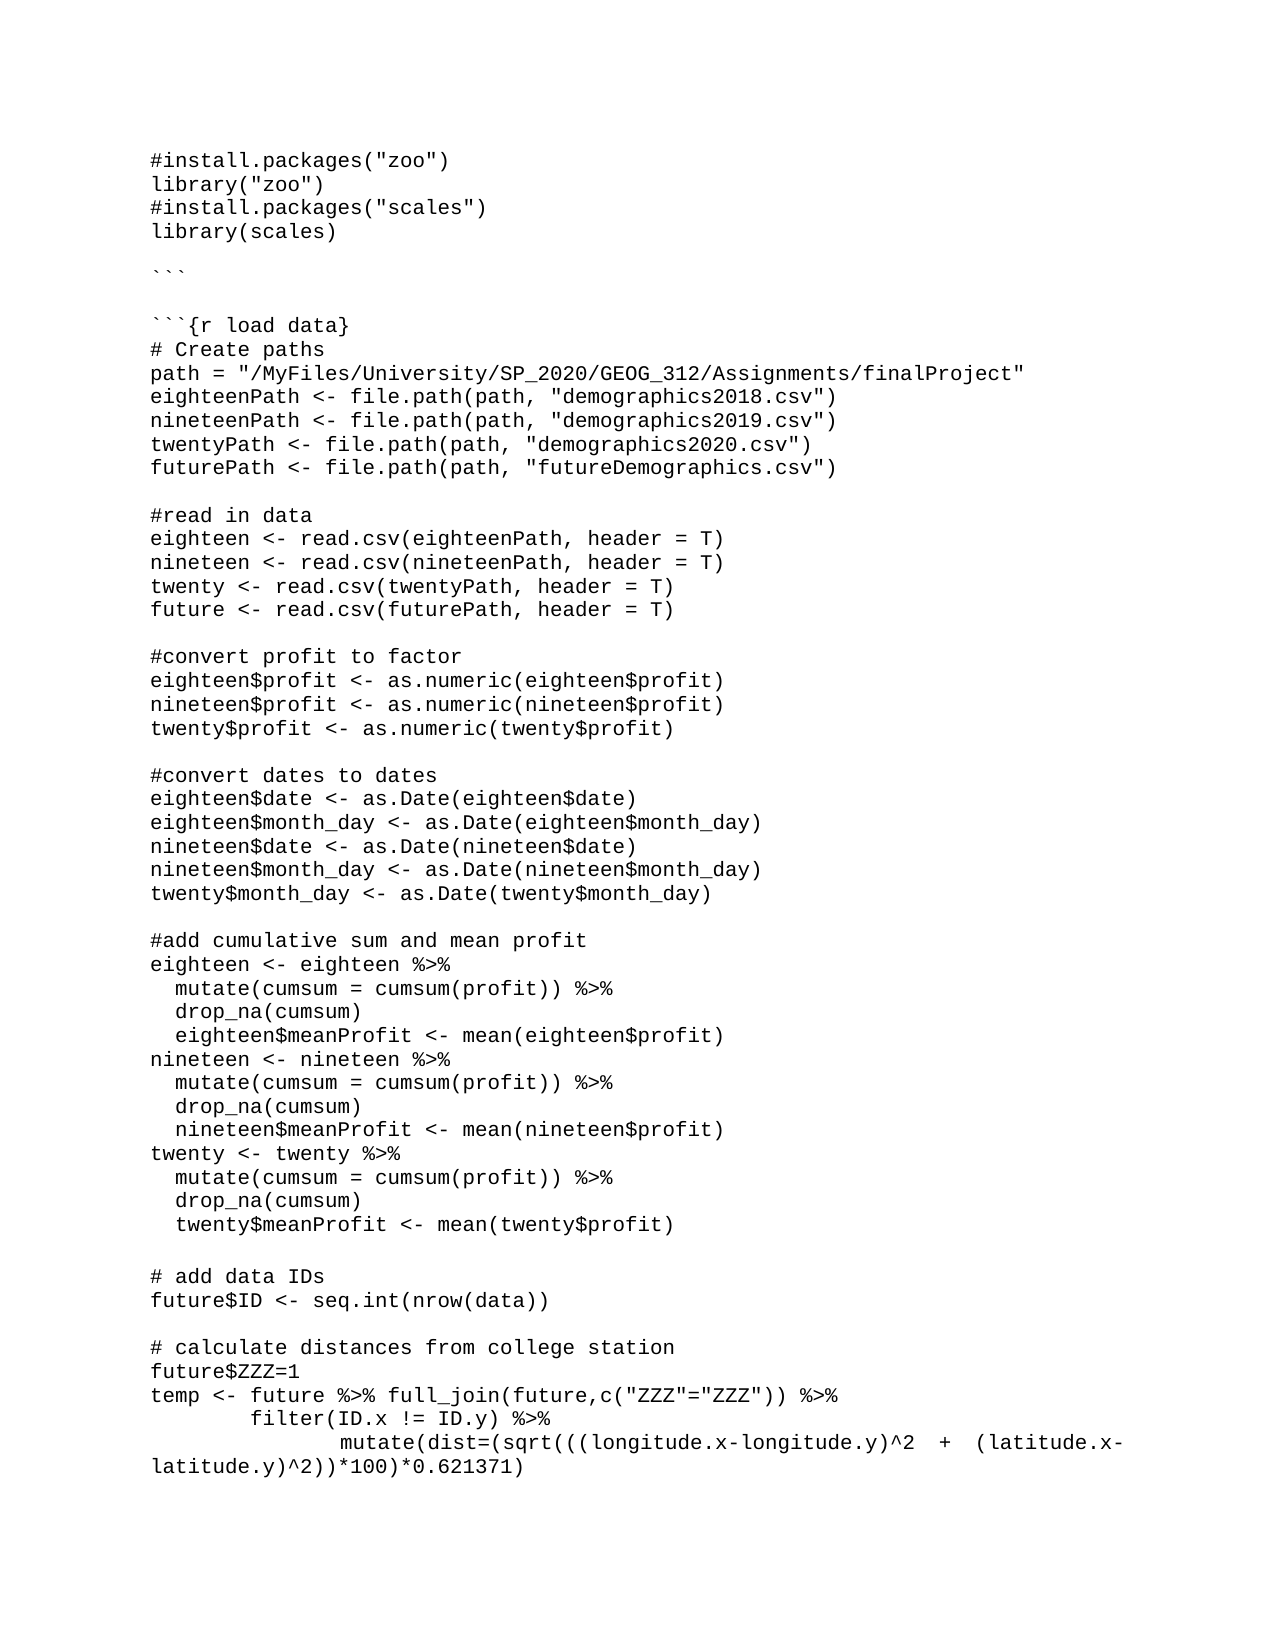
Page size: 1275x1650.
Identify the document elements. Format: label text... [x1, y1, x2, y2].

text mutate(cumsum = cumsum(profit)) %>% [150, 1072, 1125, 1096]
text #install.packages("scales") [150, 197, 1125, 221]
text future$ZZZ=1 [150, 1361, 1125, 1385]
text futurePath <- file.path(path, "futureDemographics.csv") [150, 457, 1125, 481]
text eighteen <- read.csv(eighteenPath, header = T) [150, 528, 1125, 552]
text ```{r load data} [150, 316, 1125, 339]
text eighteen$profit <- as.numeric(eighteen$profit) [150, 670, 1125, 694]
text # Create paths [150, 339, 1125, 363]
text temp <- future %>% full_join(future,c("ZZZ"="ZZZ")) %>% [150, 1385, 1125, 1408]
text nineteen$meanProfit <- mean(nineteen$profit) [150, 1119, 1125, 1143]
text mutate(cumsum = cumsum(profit)) %>% [150, 978, 1125, 1001]
text #read in data [150, 505, 1125, 528]
text filter(ID.x != ID.y) %>% [150, 1408, 1125, 1432]
text nineteen$month_day <- as.Date(nineteen$month_day) [150, 859, 1125, 883]
text drop_na(cumsum) [150, 1190, 1125, 1214]
text eighteen$month_day <- as.Date(eighteen$month_day) [150, 812, 1125, 836]
text twenty <- read.csv(twentyPath, header = T) [150, 576, 1125, 599]
text eighteen$date <- as.Date(eighteen$date) [150, 788, 1125, 812]
text twenty$profit <- as.numeric(twenty$profit) [150, 717, 1125, 741]
text #install.packages("zoo") [150, 150, 1125, 174]
text library(scales) [150, 221, 1125, 244]
text drop_na(cumsum) [150, 1096, 1125, 1119]
text future <- read.csv(futurePath, header = T) [150, 599, 1125, 623]
text eighteen <- eighteen %>% [150, 954, 1125, 978]
text nineteen <- nineteen %>% [150, 1048, 1125, 1072]
text path = "/MyFiles/University/SP_2020/GEOG_312/Assignments/finalProject" [150, 363, 1125, 386]
text drop_na(cumsum) [150, 1001, 1125, 1025]
text #convert profit to factor [150, 647, 1125, 670]
text eighteenPath <- file.path(path, "demographics2018.csv") [150, 386, 1125, 410]
text #add cumulative sum and mean profit [150, 930, 1125, 954]
text library("zoo") [150, 174, 1125, 197]
text nineteen$profit <- as.numeric(nineteen$profit) [150, 694, 1125, 717]
text twenty$meanProfit <- mean(twenty$profit) [150, 1214, 1125, 1238]
text mutate(dist=(sqrt(((longitude.x-longitude.y)^2 + (latitude.x-latitude.y)^2))*100)*0.621371) [150, 1432, 1125, 1479]
text ``` [150, 268, 1125, 292]
text nineteenPath <- file.path(path, "demographics2019.csv") [150, 410, 1125, 434]
text twenty$month_day <- as.Date(twenty$month_day) [150, 883, 1125, 907]
text #convert dates to dates [150, 765, 1125, 788]
text nineteen <- read.csv(nineteenPath, header = T) [150, 552, 1125, 576]
text nineteen$date <- as.Date(nineteen$date) [150, 836, 1125, 859]
text # add data IDs [150, 1266, 1125, 1290]
text twentyPath <- file.path(path, "demographics2020.csv") [150, 434, 1125, 457]
text future$ID <- seq.int(nrow(data)) [150, 1290, 1125, 1314]
text # calculate distances from college station [150, 1337, 1125, 1361]
text mutate(cumsum = cumsum(profit)) %>% [150, 1167, 1125, 1190]
text twenty <- twenty %>% [150, 1143, 1125, 1167]
text eighteen$meanProfit <- mean(eighteen$profit) [150, 1025, 1125, 1048]
